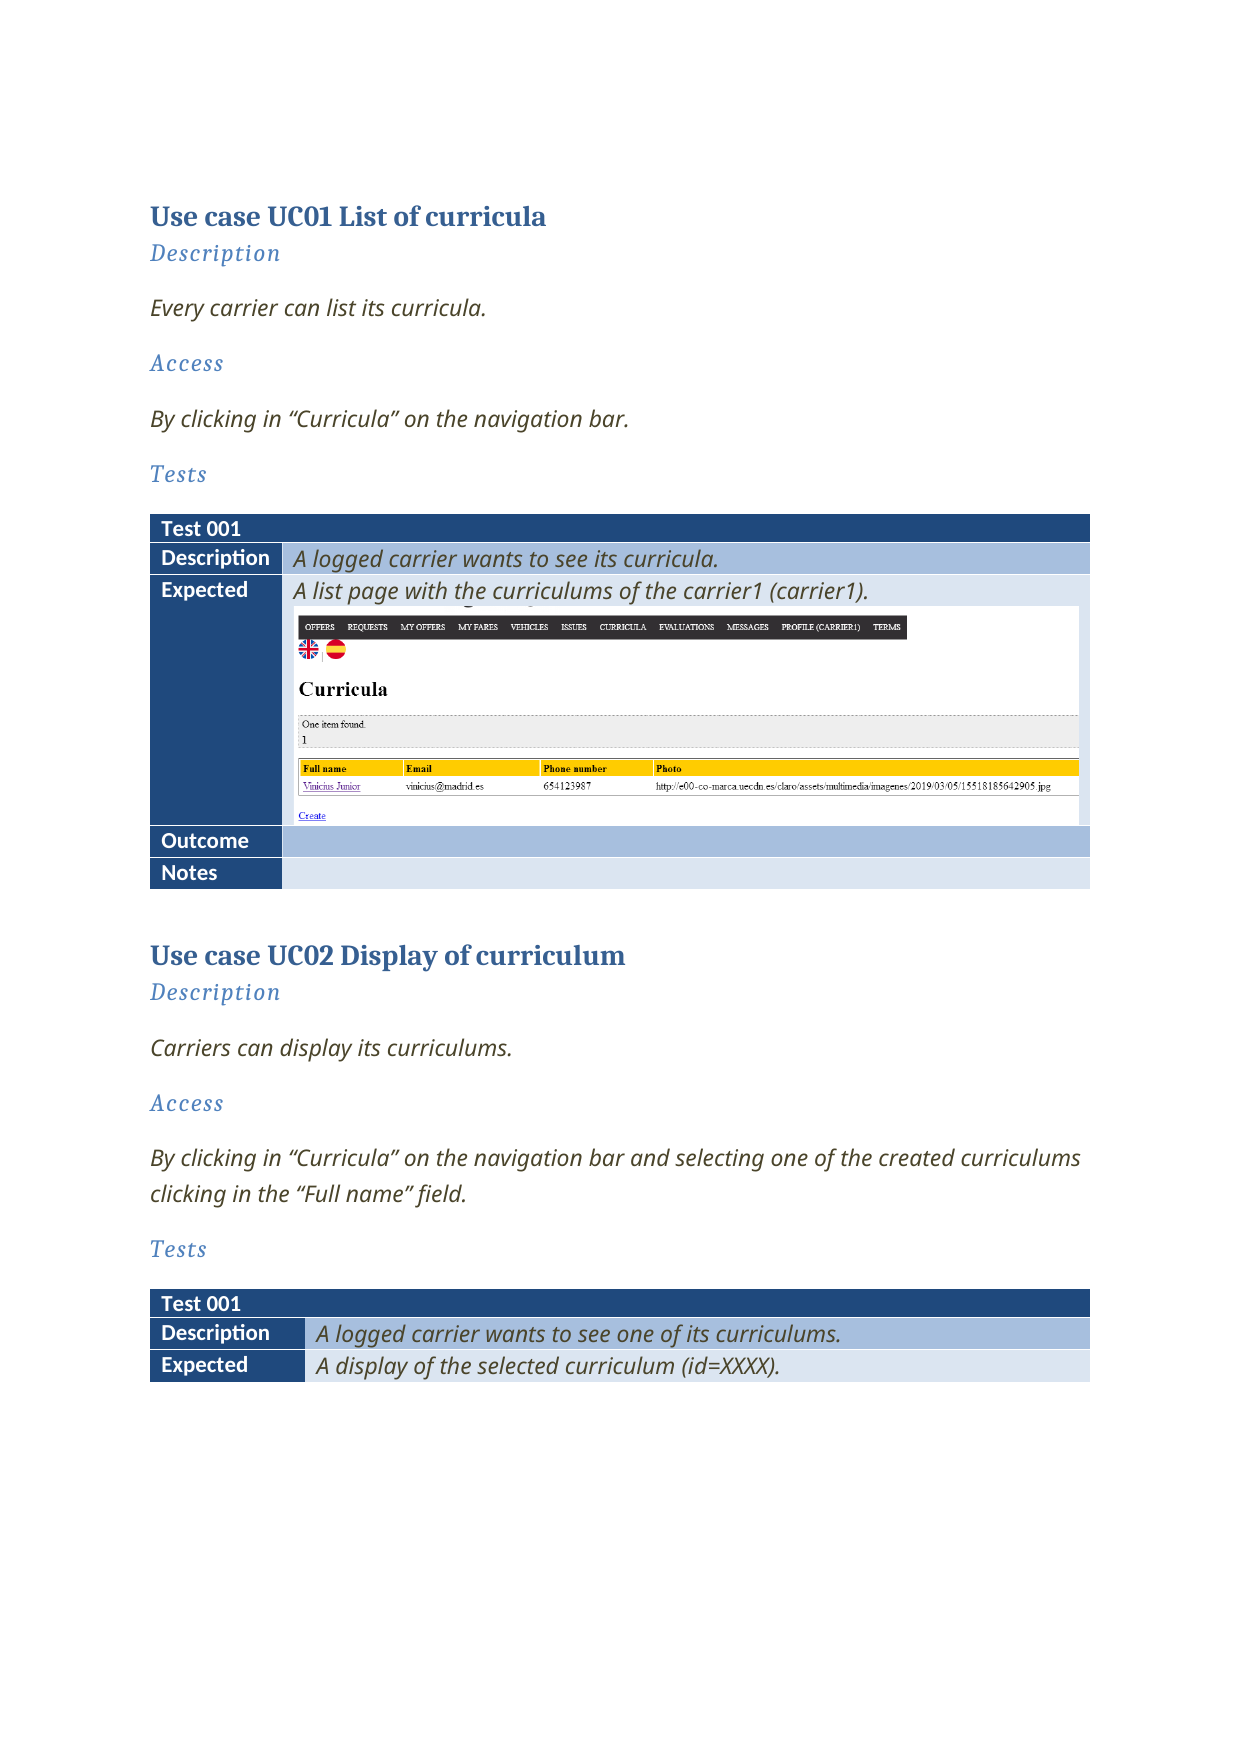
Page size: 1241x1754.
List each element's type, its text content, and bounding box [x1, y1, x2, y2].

table_cell Notes [150, 858, 282, 889]
picture [293, 606, 1079, 825]
table_cell Description [150, 543, 282, 574]
table_cell Description [150, 1318, 305, 1349]
subtitle Use case UC02 Display of curriculum [150, 939, 1090, 973]
subtitle Access [150, 349, 1090, 378]
table_cell A logged carrier wants to see its curricula. [283, 543, 1090, 574]
table_cell A list page with the curriculums of the carrier1 (carrier1). [283, 575, 1090, 825]
text Carriers can display its curriculums. [150, 1032, 1090, 1063]
subtitle Description [150, 978, 1090, 1007]
subtitle Tests [150, 1235, 1090, 1264]
table_cell [283, 826, 1090, 857]
subtitle Access [150, 1088, 1090, 1117]
text Every carrier can list its curricula. [150, 292, 1090, 324]
table_header Test 001 [150, 1289, 1090, 1317]
text By clicking in “Curricula” on the navigation bar and selecting one of the created curriculums clicking in the “Full name” field. [150, 1142, 1090, 1209]
table_cell Outcome [150, 826, 282, 857]
table_cell Expected [150, 575, 282, 825]
table_cell Expected [150, 1350, 305, 1382]
table_cell [283, 858, 1090, 889]
subtitle Use case UC01 List of curricula [150, 200, 1090, 233]
subtitle Tests [150, 460, 1090, 488]
subtitle Description [150, 238, 1090, 267]
table_cell A logged carrier wants to see one of its curriculums. [305, 1318, 1090, 1349]
table_cell A display of the selected curriculum (id=XXXX). [305, 1350, 1090, 1382]
table_header Test 001 [150, 514, 1090, 542]
text By clicking in “Curricula” on the navigation bar. [150, 403, 1090, 434]
